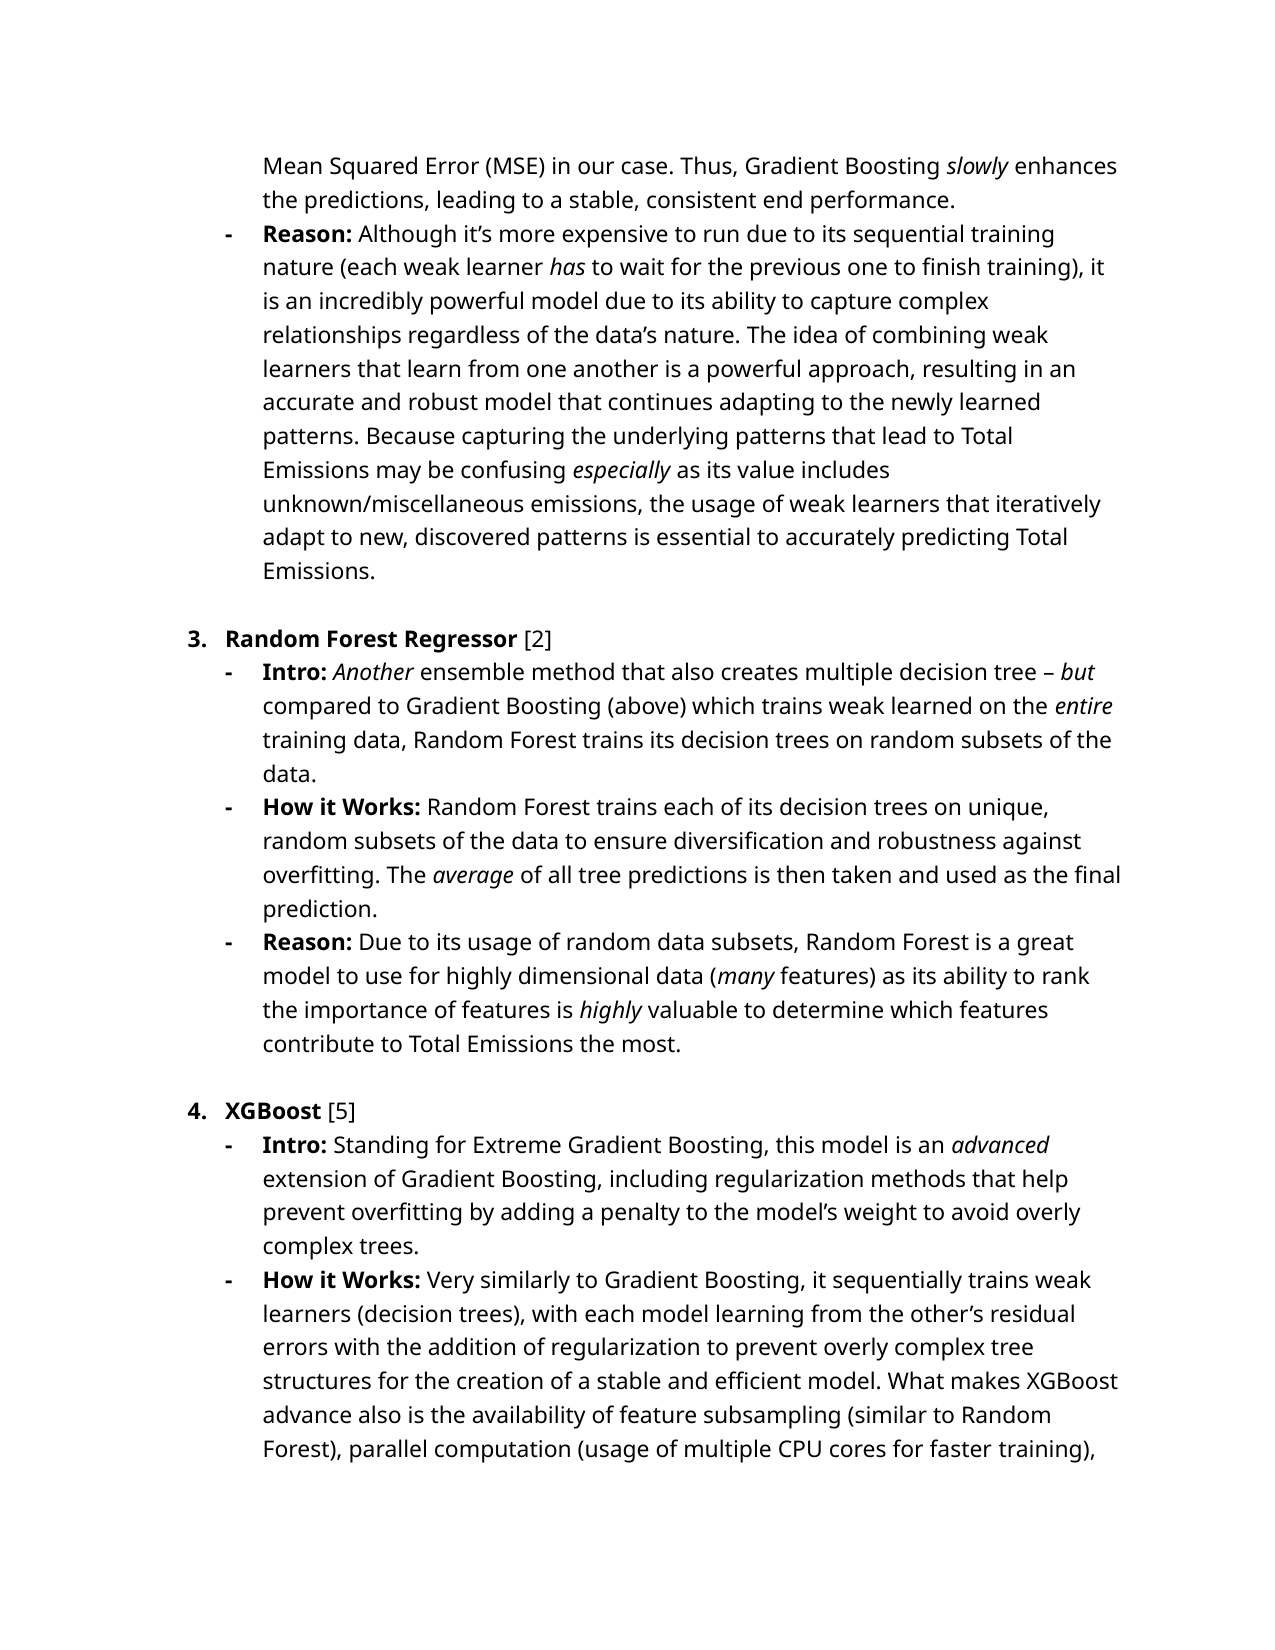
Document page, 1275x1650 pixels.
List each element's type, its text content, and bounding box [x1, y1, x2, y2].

list Reason: Due to its usage of random data subsets, Random Forest is a great model to use for highly dimensional data (many features) as its ability to rank the importance of features is highly valuable to determine which features contribute to Total Emissions the most. [225, 926, 1125, 1059]
list Intro: Another ensemble method that also creates multiple decision tree – but compared to Gradient Boosting (above) which trains weak learned on the entire training data, Random Forest trains its decision trees on random subsets of the data. [225, 656, 1125, 789]
list Intro: Standing for Extreme Gradient Boosting, this model is an advanced extension of Gradient Boosting, including regularization methods that help prevent overfitting by adding a penalty to the model’s weight to avoid overly complex trees. [225, 1129, 1125, 1261]
list Reason: Although it’s more expensive to run due to its sequential training nature (each weak learner has to wait for the previous one to finish training), it is an incredibly powerful model due to its ability to capture complex relationships regardless of the data’s nature. The idea of combining weak learners that learn from one another is a powerful approach, resulting in an accurate and robust model that continues adapting to the newly learned patterns. Because capturing the underlying patterns that lead to Total Emissions may be confusing especially as its value includes unknown/miscellaneous emissions, the usage of weak learners that iteratively adapt to new, discovered patterns is essential to accurately predicting Total Emissions. [225, 217, 1125, 586]
list XGBoost [5] [187, 1095, 1125, 1126]
list Random Forest Regressor [2] [187, 622, 1125, 654]
list How it Works: Random Forest trains each of its decision trees on unique, random subsets of the data to ensure diversification and robustness against overfitting. The average of all tree predictions is then taken and used as the final prediction. [225, 791, 1125, 924]
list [225, 1264, 1125, 1464]
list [225, 150, 1125, 215]
